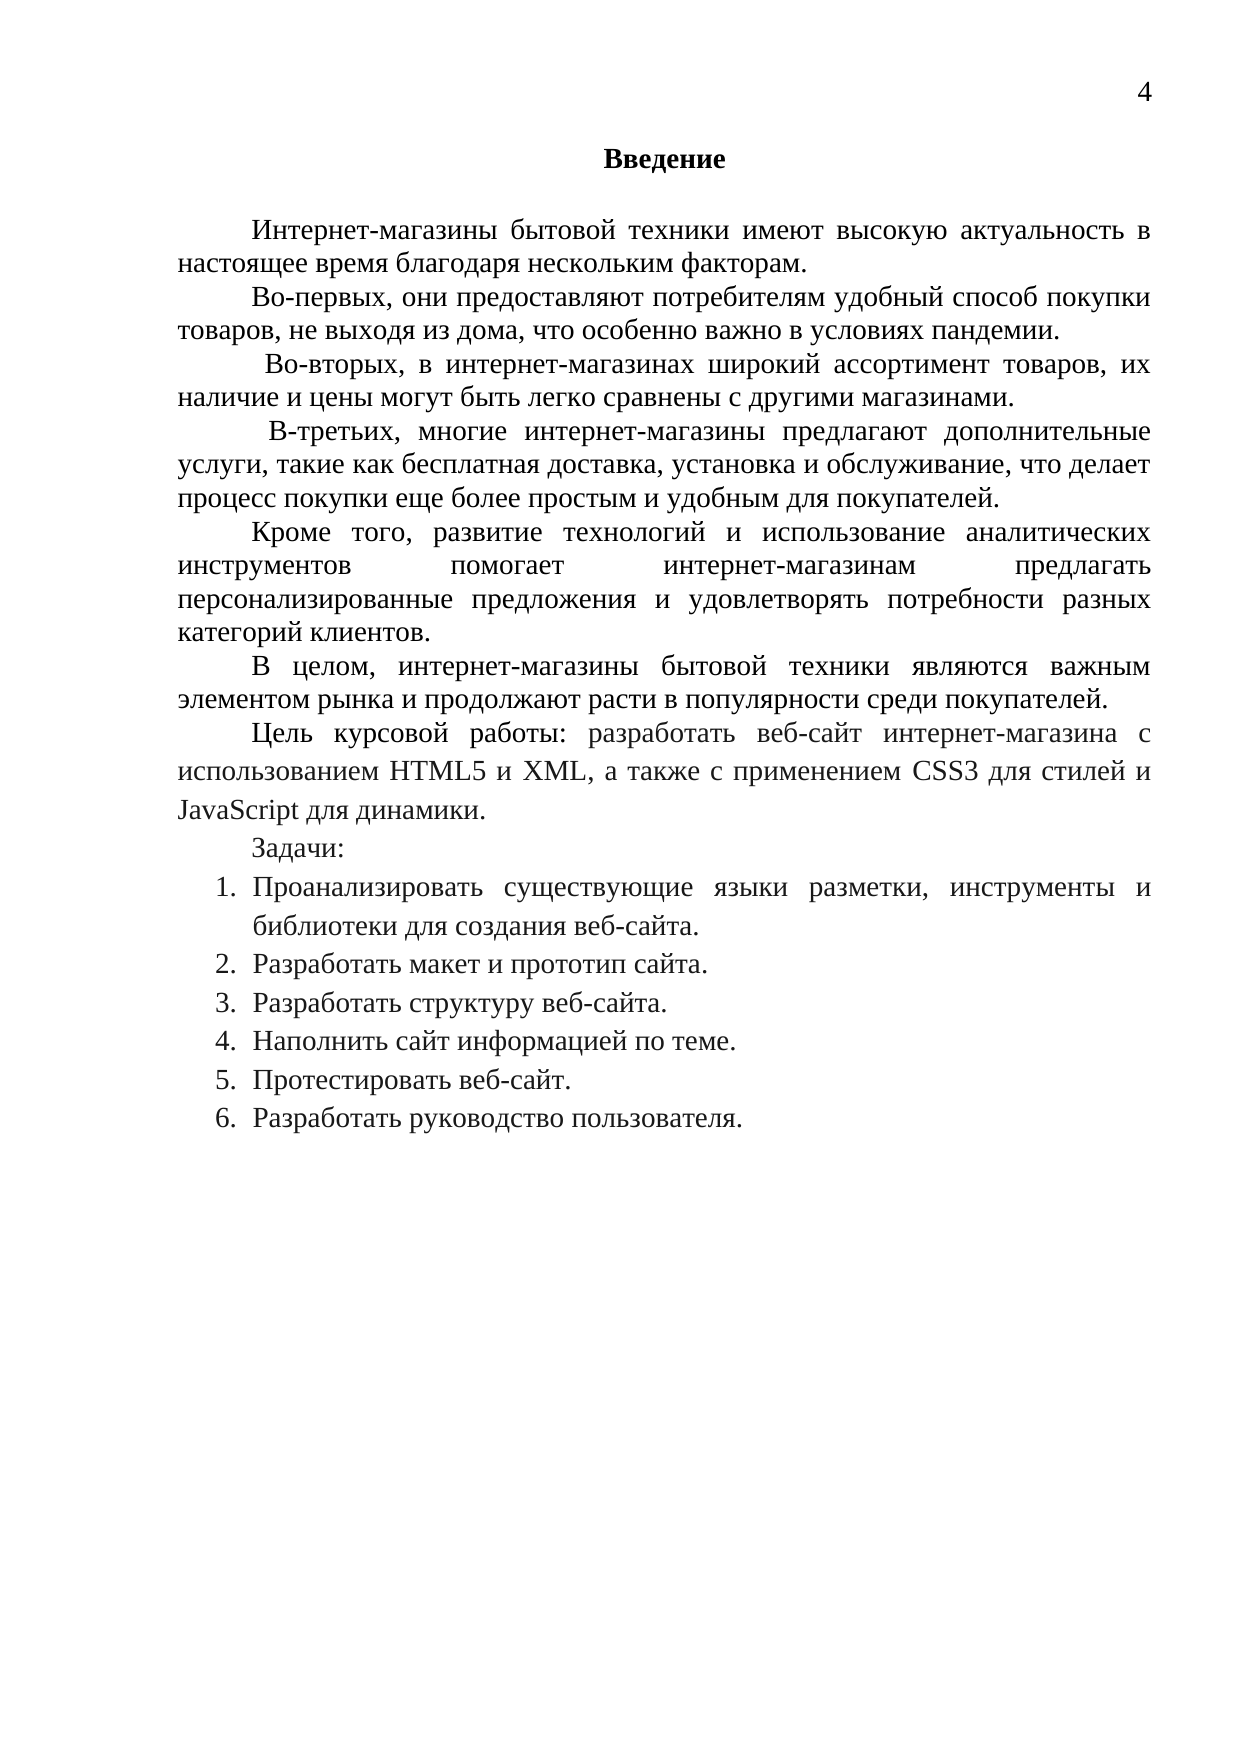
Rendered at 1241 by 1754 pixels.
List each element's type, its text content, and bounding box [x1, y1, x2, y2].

text Кроме того, развитие технологий и использование аналитических инструментов помогает интернет-магазинам предлагать персонализированные предложения и удовлетворять потребности разных категорий клиентов. [177, 514, 1152, 648]
text Интернет-магазины бытовой техники имеют высокую актуальность в настоящее время благодаря нескольким факторам. [177, 212, 1152, 279]
list Разработать структуру веб-сайта. [215, 985, 1152, 1018]
subtitle Введение [177, 141, 1152, 174]
list Разработать руководство пользователя. [215, 1100, 1152, 1134]
list Проанализировать существующие языки разметки, инструменты и библиотеки для создания веб-сайта. [215, 869, 1152, 941]
text Цель курсовой работы: разработать веб-сайт интернет-магазина с использованием HTML5 и XML, а также с применением CSS3 для стилей и JavaScript для динамики. [177, 715, 1152, 826]
list Разработать макет и прототип сайта. [215, 946, 1152, 980]
text Во-вторых, в интернет-магазинах широкий ассортимент товаров, их наличие и цены могут быть легко сравнены с другими магазинами. [177, 346, 1152, 413]
list Протестировать веб-сайт. [215, 1062, 1152, 1095]
text В целом, интернет-магазины бытовой техники являются важным элементом рынка и продолжают расти в популярности среди покупателей. [177, 648, 1152, 715]
text Во-первых, они предоставляют потребителям удобный способ покупки товаров, не выходя из дома, что особенно важно в условиях пандемии. [177, 279, 1152, 346]
list Наполнить сайт информацией по теме. [215, 1023, 1152, 1057]
text Задачи: [177, 831, 1152, 864]
text В-третьих, многие интернет-магазины предлагают дополнительные услуги, такие как бесплатная доставка, установка и обслуживание, что делает процесс покупки еще более простым и удобным для покупателей. [177, 413, 1152, 514]
